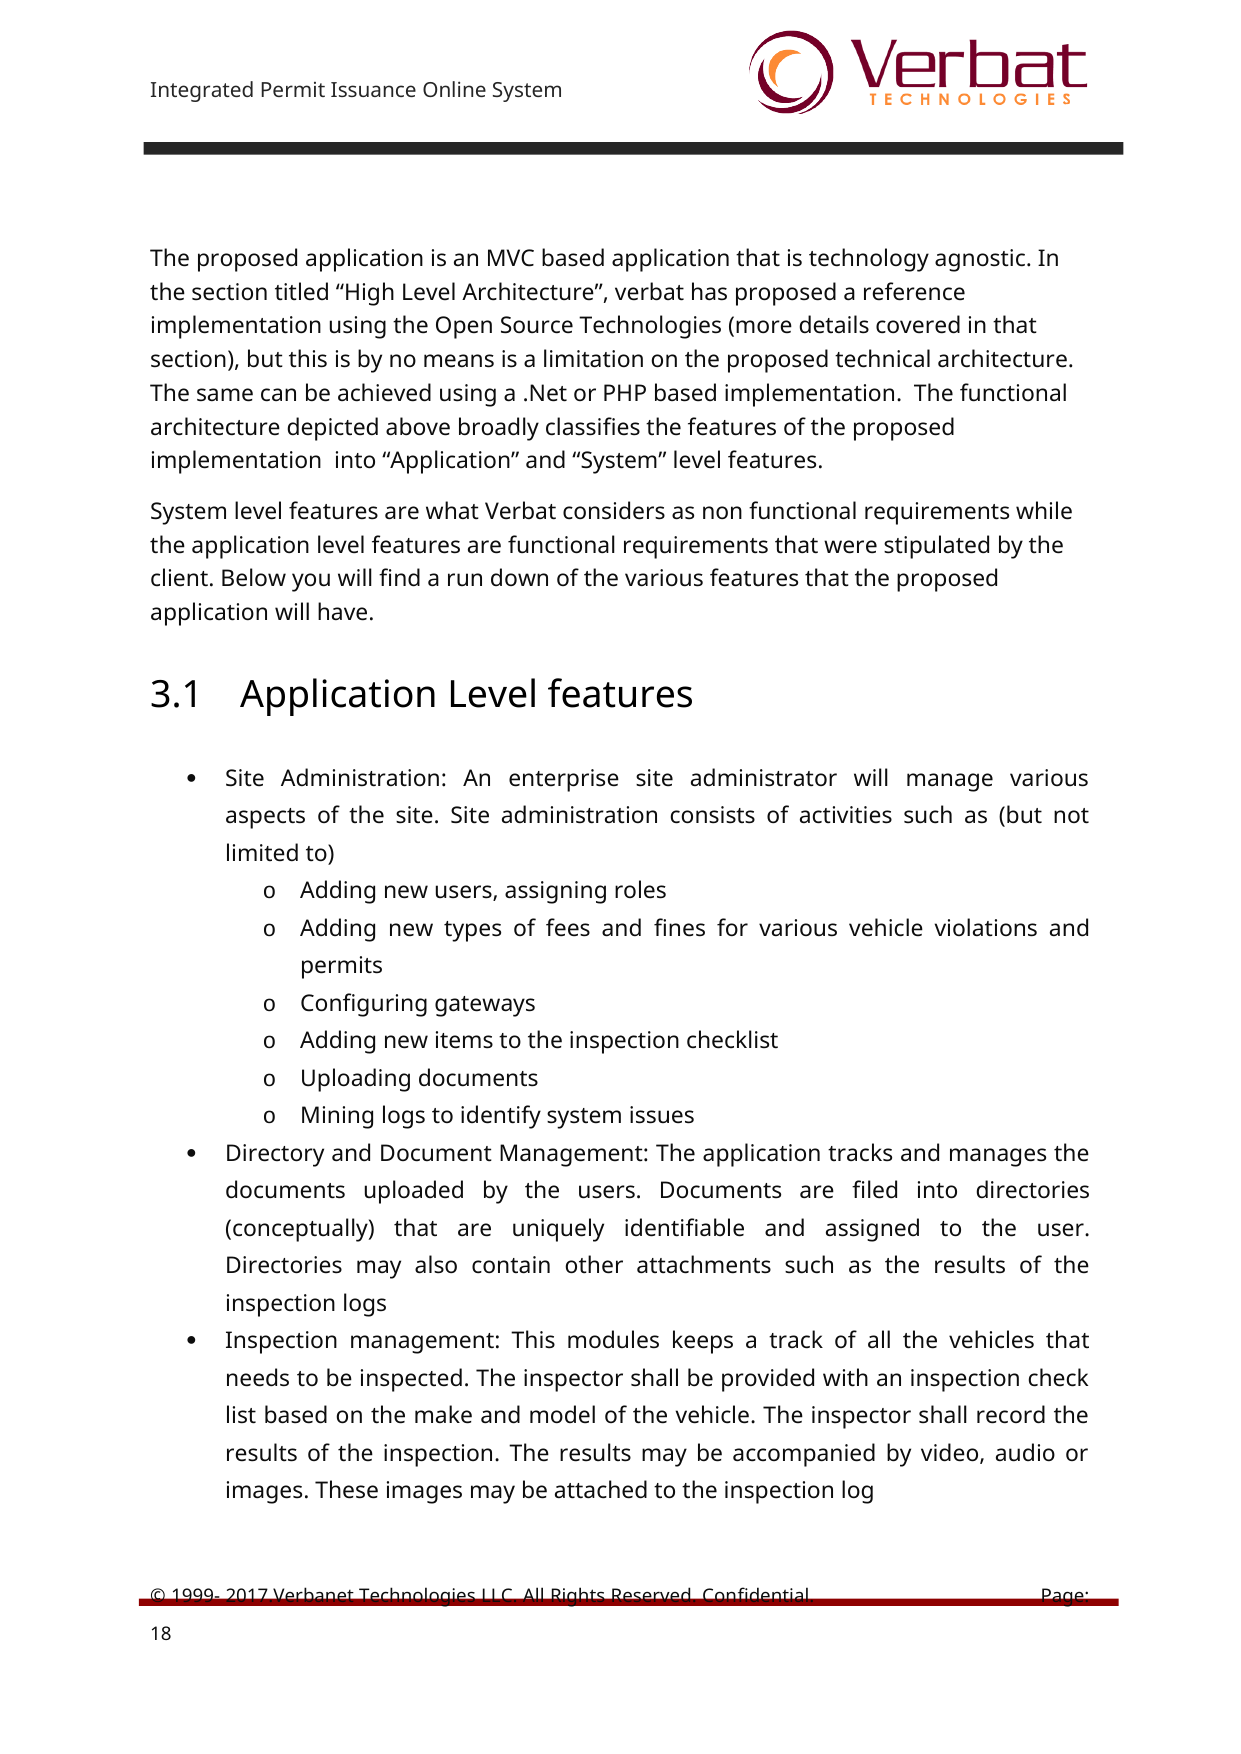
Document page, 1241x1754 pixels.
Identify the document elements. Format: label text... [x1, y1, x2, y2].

list Site Administration: An enterprise site administrator will manage various aspects of the site. Site administration consists of activities such as (but not limited to) [187, 756, 1090, 868]
list Configuring gateways [262, 981, 1090, 1018]
list Inspection management: This modules keeps a track of all the vehicles that needs to be inspected. The inspector shall be provided with an inspection check list based on the make and model of the vehicle. The inspector shall record the results of the inspection. The results may be accompanied by video, audio or images. These images may be attached to the inspection log [187, 1318, 1090, 1506]
list Mining logs to identify system issues [262, 1093, 1090, 1131]
text System level features are what Verbat considers as non functional requirements while the application level features are functional requirements that were stipulated by the client. Below you will find a run down of the various features that the proposed application will have. [150, 495, 1090, 627]
list Adding new users, assigning roles [262, 868, 1090, 906]
subtitle Application Level features [150, 667, 1090, 718]
list Adding new items to the inspection checklist [262, 1018, 1090, 1056]
list Directory and Document Management: The application tracks and manages the documents uploaded by the users. Documents are filed into directories (conceptually) that are uniquely identifiable and assigned to the user. Directories may also contain other attachments such as the results of the inspection logs [187, 1131, 1090, 1318]
picture [745, 26, 1089, 114]
text The proposed application is an MVC based application that is technology agnostic. In the section titled “High Level Architecture”, verbat has proposed a reference implementation using the Open Source Technologies (more details covered in that section), but this is by no means is a limitation on the proposed technical architecture. The same can be achieved using a .Net or PHP based implementation. The functional architecture depicted above broadly classifies the features of the proposed implementation into “Application” and “System” level features. [150, 242, 1090, 476]
list Uploading documents [262, 1056, 1090, 1093]
list Adding new types of fees and fines for various vehicle violations and permits [262, 906, 1090, 981]
